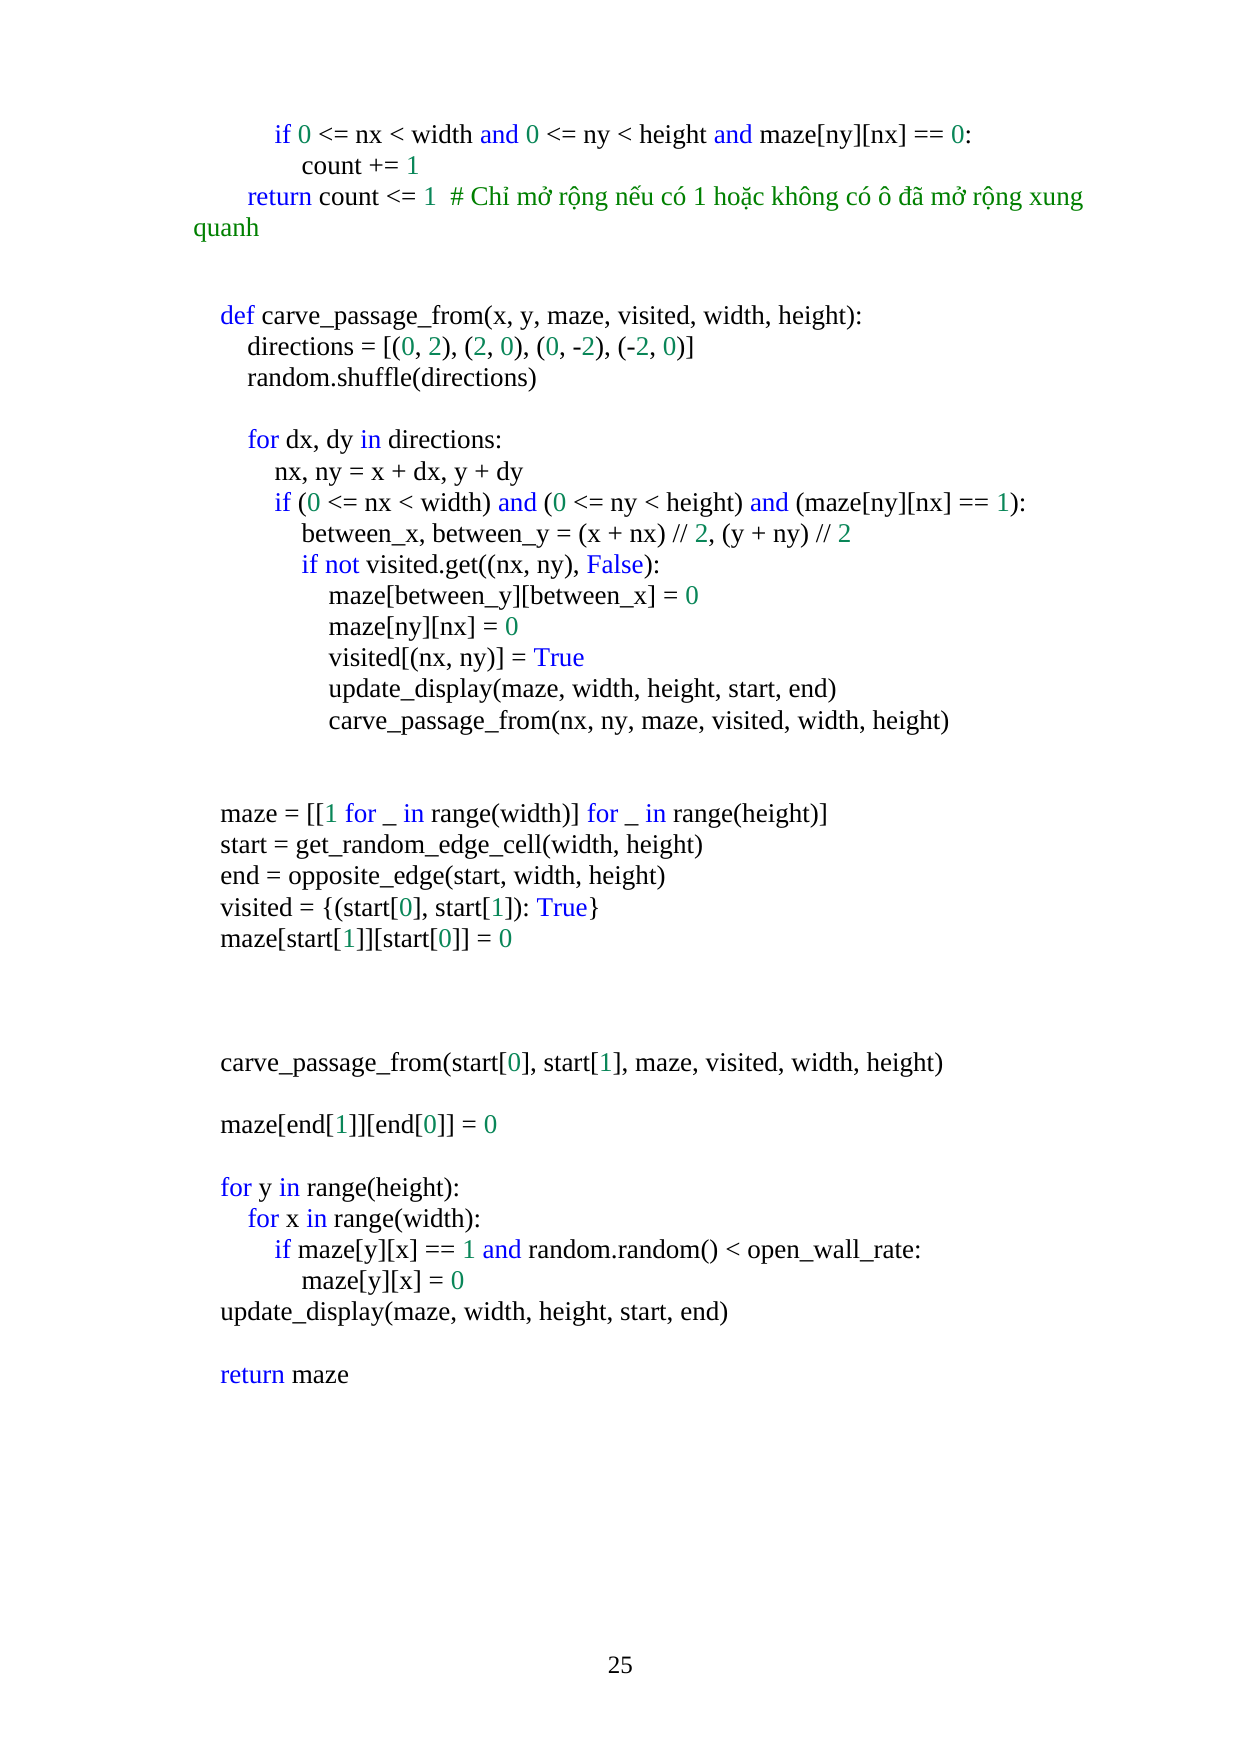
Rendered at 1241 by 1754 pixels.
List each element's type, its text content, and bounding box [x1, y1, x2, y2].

text end = opposite_edge(start, width, height) [193, 859, 1122, 891]
text def carve_passage_from(x, y, maze, visited, width, height): [193, 299, 1122, 330]
text maze[end[1]][end[0]] = 0 [193, 1109, 1122, 1140]
text update_display(maze, width, height, start, end) [193, 1296, 1122, 1327]
text nx, ny = x + dx, y + dy [193, 454, 1122, 486]
text random.shuffle(directions) [193, 361, 1122, 392]
text maze[start[1]][start[0]] = 0 [193, 922, 1122, 953]
text if (0 <= nx < width) and (0 <= ny < height) and (maze[ny][nx] == 1): [193, 486, 1122, 517]
text if not visited.get((nx, ny), False): [193, 548, 1122, 579]
text start = get_random_edge_cell(width, height) [193, 828, 1122, 859]
text maze[y][x] = 0 [193, 1264, 1122, 1296]
text if 0 <= nx < width and 0 <= ny < height and maze[ny][nx] == 0: [193, 118, 1122, 149]
text for y in range(height): [193, 1171, 1122, 1202]
text if maze[y][x] == 1 and random.random() < open_wall_rate: [193, 1233, 1122, 1264]
text maze = [[1 for _ in range(width)] for _ in range(height)] [193, 797, 1122, 828]
text maze[ny][nx] = 0 [193, 610, 1122, 641]
text for x in range(width): [193, 1202, 1122, 1233]
text carve_passage_from(start[0], start[1], maze, visited, width, height) [193, 1046, 1122, 1077]
text visited[(nx, ny)] = True [193, 641, 1122, 673]
text between_x, between_y = (x + nx) // 2, (y + ny) // 2 [193, 517, 1122, 548]
text count += 1 [193, 149, 1122, 180]
text maze[between_y][between_x] = 0 [193, 579, 1122, 610]
text visited = {(start[0], start[1]): True} [193, 891, 1122, 922]
text return count <= 1 # Chỉ mở rộng nếu có 1 hoặc không có ô đã mở rộng xung quanh [193, 180, 1122, 243]
text update_display(maze, width, height, start, end) [193, 673, 1122, 704]
text carve_passage_from(nx, ny, maze, visited, width, height) [193, 704, 1122, 735]
text return maze [193, 1358, 1122, 1389]
text directions = [(0, 2), (2, 0), (0, -2), (-2, 0)] [193, 330, 1122, 361]
text for dx, dy in directions: [193, 423, 1122, 454]
